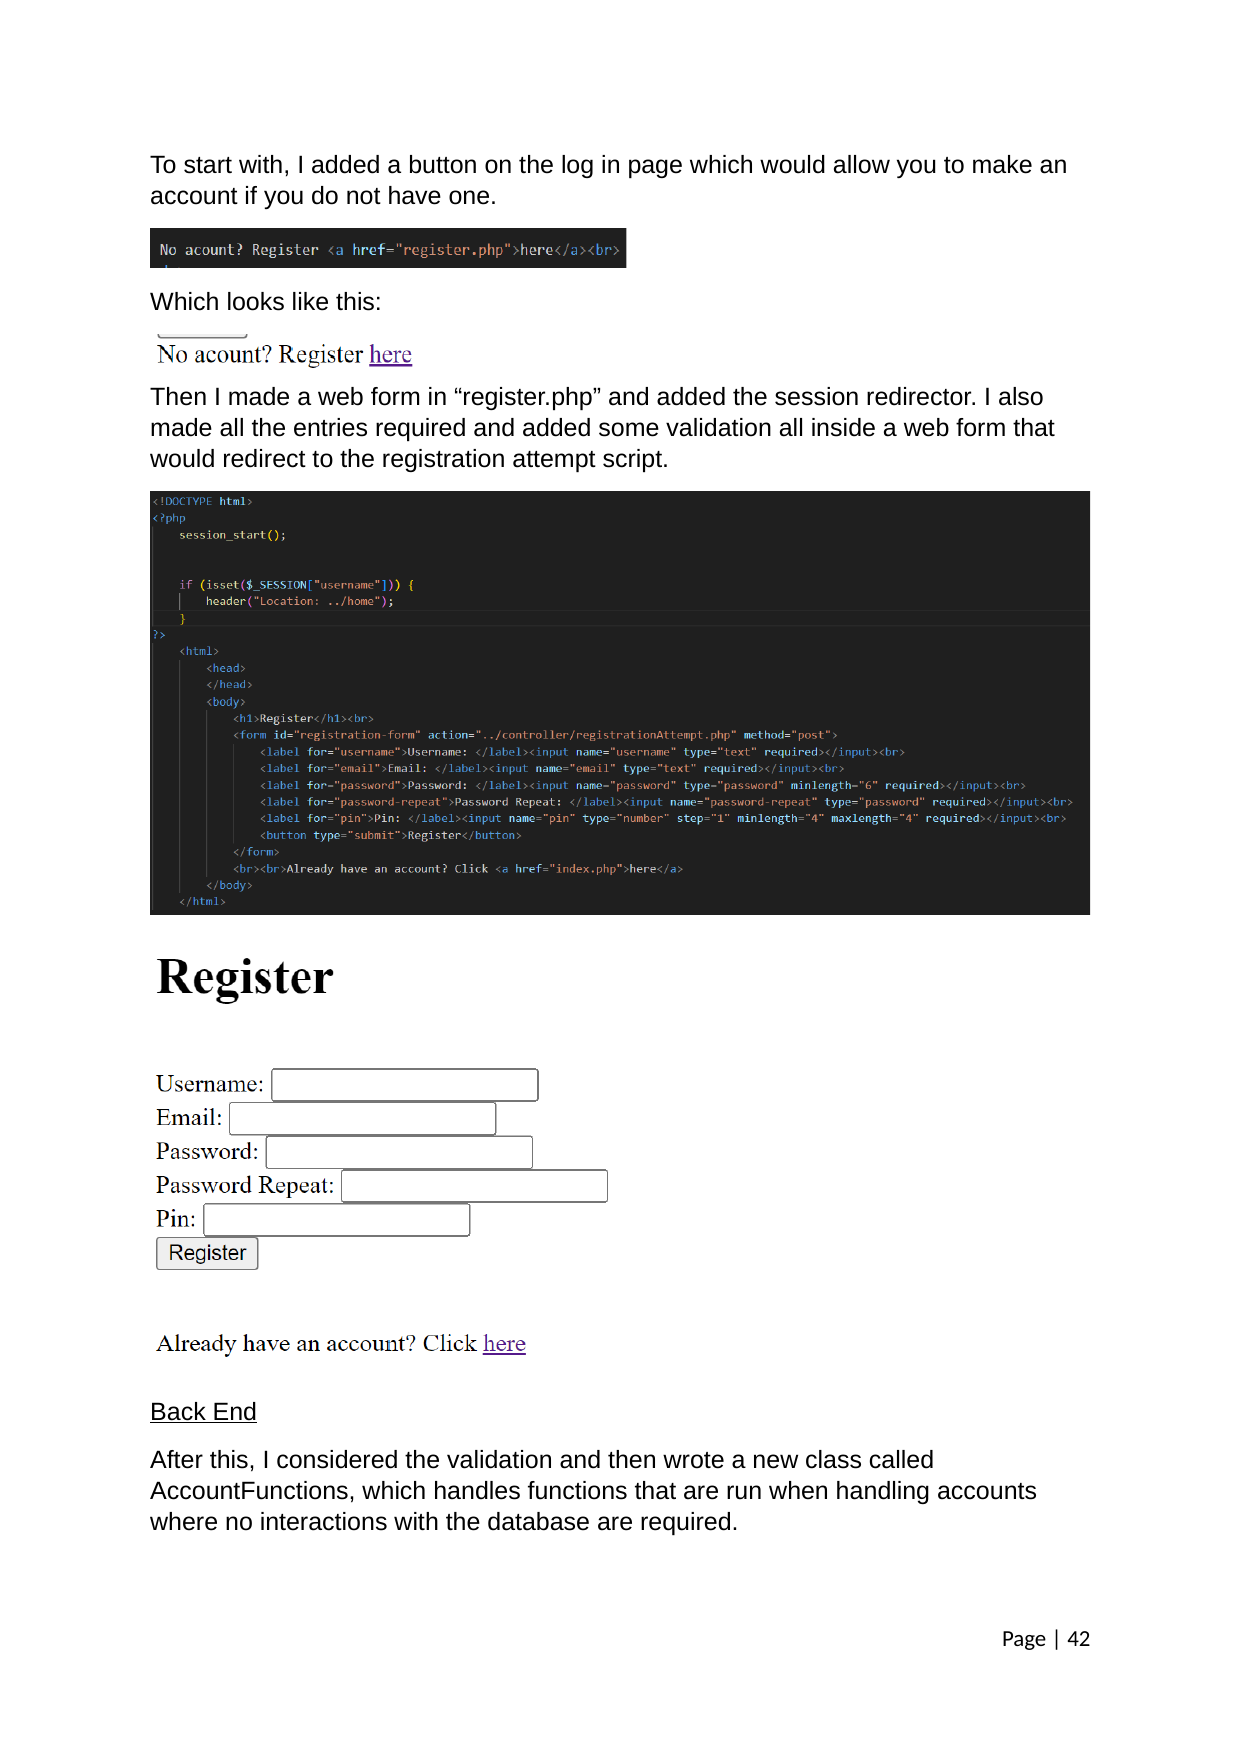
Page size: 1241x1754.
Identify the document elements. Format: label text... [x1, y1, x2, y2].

picture [150, 491, 1091, 915]
picture [150, 933, 625, 1379]
text To start with, I added a button on the log in page which would allow you to make an account if you do not have one. [150, 150, 1090, 210]
text Then I made a web form in “register.php” and added the session redirector. I also made all the entries required and added some validation all inside a web form that would redirect to the registration attempt script. [150, 382, 1090, 473]
text Back End [150, 1397, 1090, 1426]
text Which looks like this: [150, 287, 1090, 315]
picture [150, 228, 627, 268]
picture [150, 334, 432, 379]
text After this, I considered the validation and then wrote a new class called AccountFunctions, which handles functions that are run when handling accounts where no interactions with the database are required. [150, 1445, 1090, 1536]
